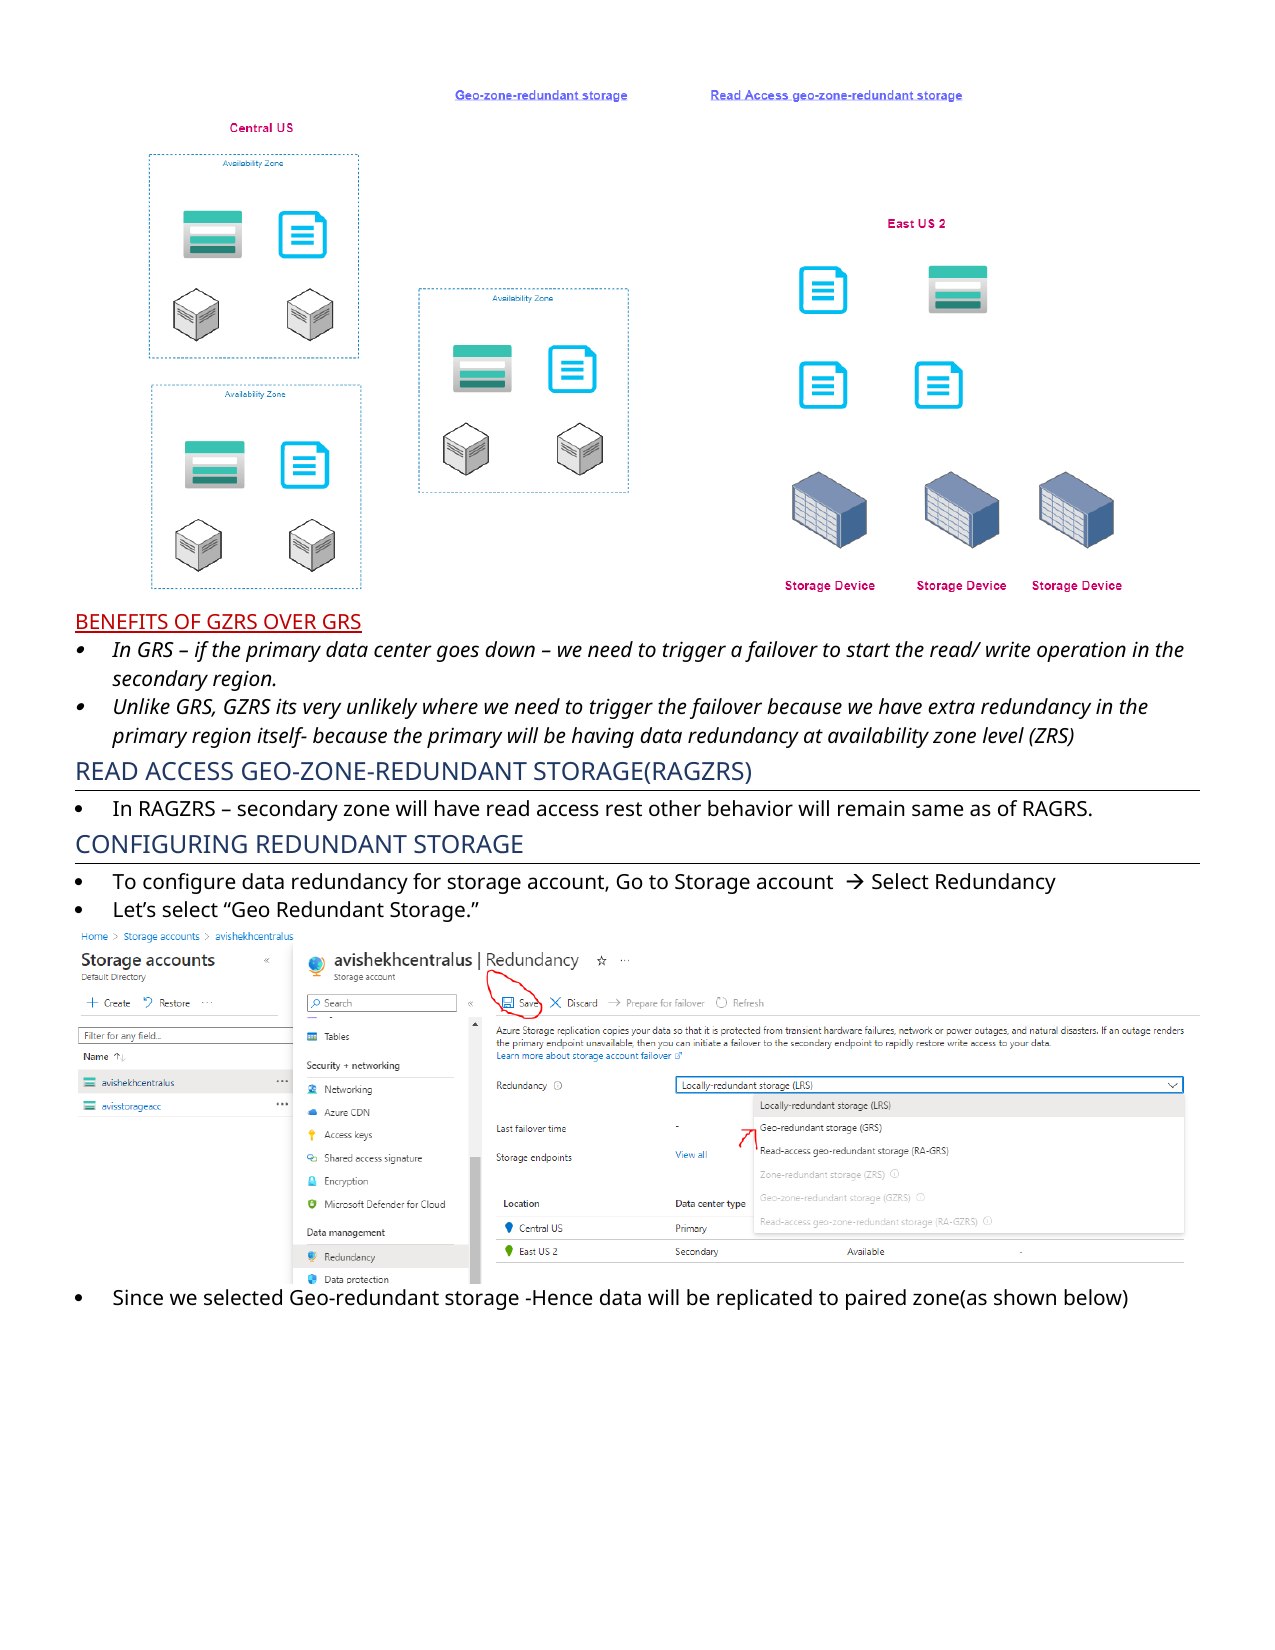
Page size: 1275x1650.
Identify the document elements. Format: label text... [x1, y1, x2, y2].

subtitle READ ACCESS GEO-ZONE-REDUNDANT STORAGE(RAGZRS) [75, 753, 1200, 790]
picture [145, 75, 1130, 607]
list Let’s select “Geo Redundant Storage.” [75, 895, 1200, 923]
list In RAGZRS – secondary zone will have read access rest other behavior will remain same as of RAGRS. [75, 794, 1200, 822]
list In GRS – if the primary data center goes down – we need to trigger a failover to start the read/ write operation in the secondary region. [75, 636, 1200, 692]
list Since we selected Geo-redundant storage -Hence data will be replicated to paired zone(as shown below) [75, 1284, 1200, 1312]
subtitle CONFIGURING REDUNDANT STORAGE [75, 826, 1200, 863]
picture [75, 923, 1200, 1284]
text BENEFITS OF GZRS OVER GRS [75, 607, 1200, 636]
list To configure data redundancy for storage account, Go to Storage account Select Redundancy [75, 867, 1200, 895]
list Unlike GRS, GZRS its very unlikely where we need to trigger the failover because we have extra redundancy in the primary region itself- because the primary will be having data redundancy at availability zone level (ZRS) [75, 692, 1200, 749]
